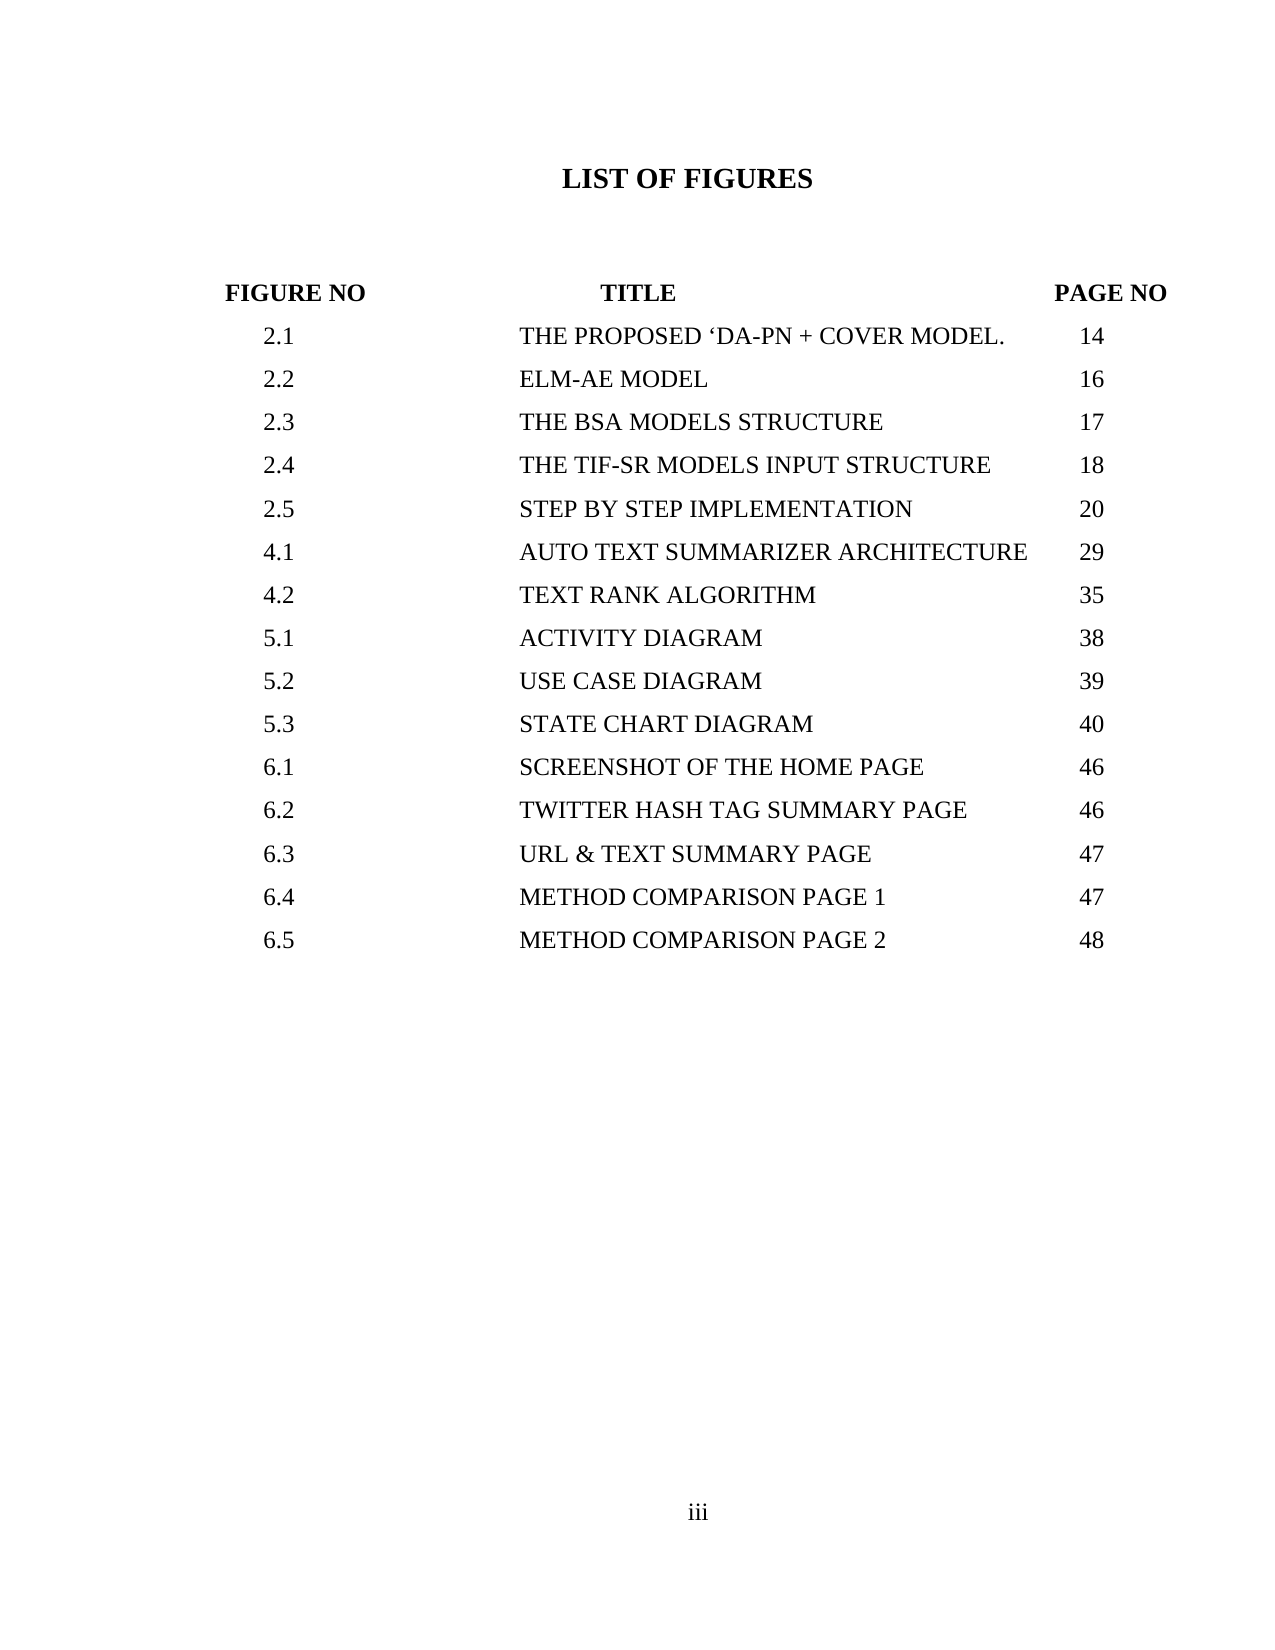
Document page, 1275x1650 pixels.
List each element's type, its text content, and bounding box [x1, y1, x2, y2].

text 5.3 STATE CHART DIAGRAM 40 [263, 709, 1198, 738]
text 4.2 TEXT RANK ALGORITHM 35 [263, 580, 1198, 609]
text 2.1 THE PROPOSED ‘DA-PN + COVER MODEL. 14 [263, 321, 1198, 350]
text 6.5 METHOD COMPARISON PAGE 2 48 [263, 925, 1198, 954]
text 2.2 ELM-AE MODEL 16 [263, 364, 1198, 393]
text 6.3 URL & TEXT SUMMARY PAGE 47 [263, 839, 1198, 867]
text 2.4 THE TIF-SR MODELS INPUT STRUCTURE 18 [263, 451, 1198, 479]
subtitle LIST OF FIGURES [289, 162, 1085, 195]
text 5.1 ACTIVITY DIAGRAM 38 [263, 623, 1198, 652]
text 4.1 AUTO TEXT SUMMARIZER ARCHITECTURE 29 [263, 537, 1198, 566]
subtitle FIGURE NO TITLE PAGE NO [225, 278, 1198, 307]
text 2.3 THE BSA MODELS STRUCTURE 17 [263, 407, 1198, 436]
text 6.1 SCREENSHOT OF THE HOME PAGE 46 [263, 752, 1198, 781]
text 2.5 STEP BY STEP IMPLEMENTATION 20 [263, 494, 1198, 522]
text 6.4 METHOD COMPARISON PAGE 1 47 [263, 882, 1198, 911]
text iii [225, 1497, 1171, 1526]
text 6.2 TWITTER HASH TAG SUMMARY PAGE 46 [263, 796, 1198, 824]
text 5.2 USE CASE DIAGRAM 39 [263, 666, 1198, 695]
